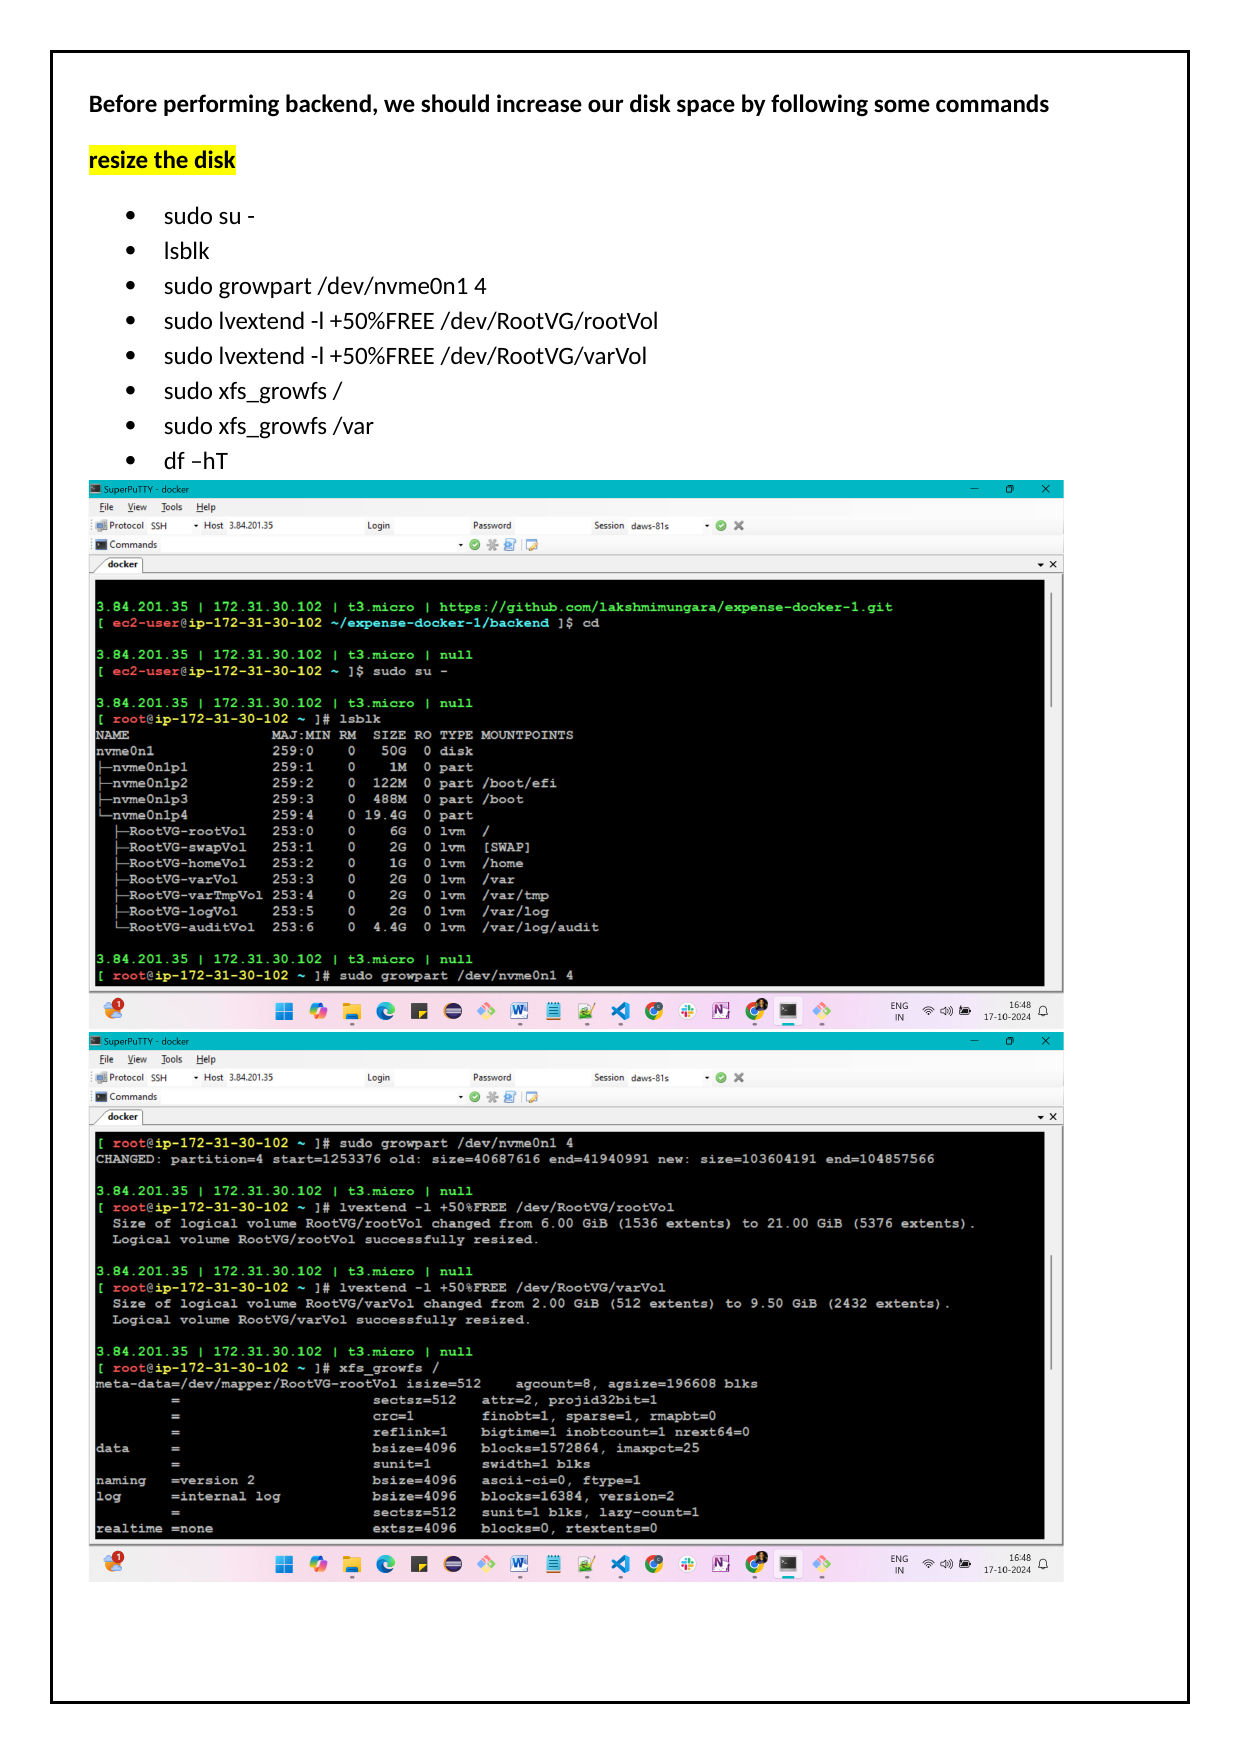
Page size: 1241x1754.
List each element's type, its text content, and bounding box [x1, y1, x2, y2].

text resize the disk [89, 144, 1152, 175]
list lsblk [126, 235, 1152, 266]
list sudo xfs_growfs / [126, 375, 1152, 406]
list df –hT [126, 445, 1152, 476]
list sudo lvextend -l +50%FREE /dev/RootVG/rootVol [126, 305, 1152, 336]
list sudo lvextend -l +50%FREE /dev/RootVG/varVol [126, 340, 1152, 371]
list sudo su - [126, 200, 1152, 231]
list sudo growpart /dev/nvme0n1 4 [126, 270, 1152, 301]
picture [88, 1032, 1064, 1582]
list sudo xfs_growfs /var [126, 410, 1152, 441]
picture [88, 480, 1064, 1029]
text Before performing backend, we should increase our disk space by following some commands [89, 89, 1152, 119]
